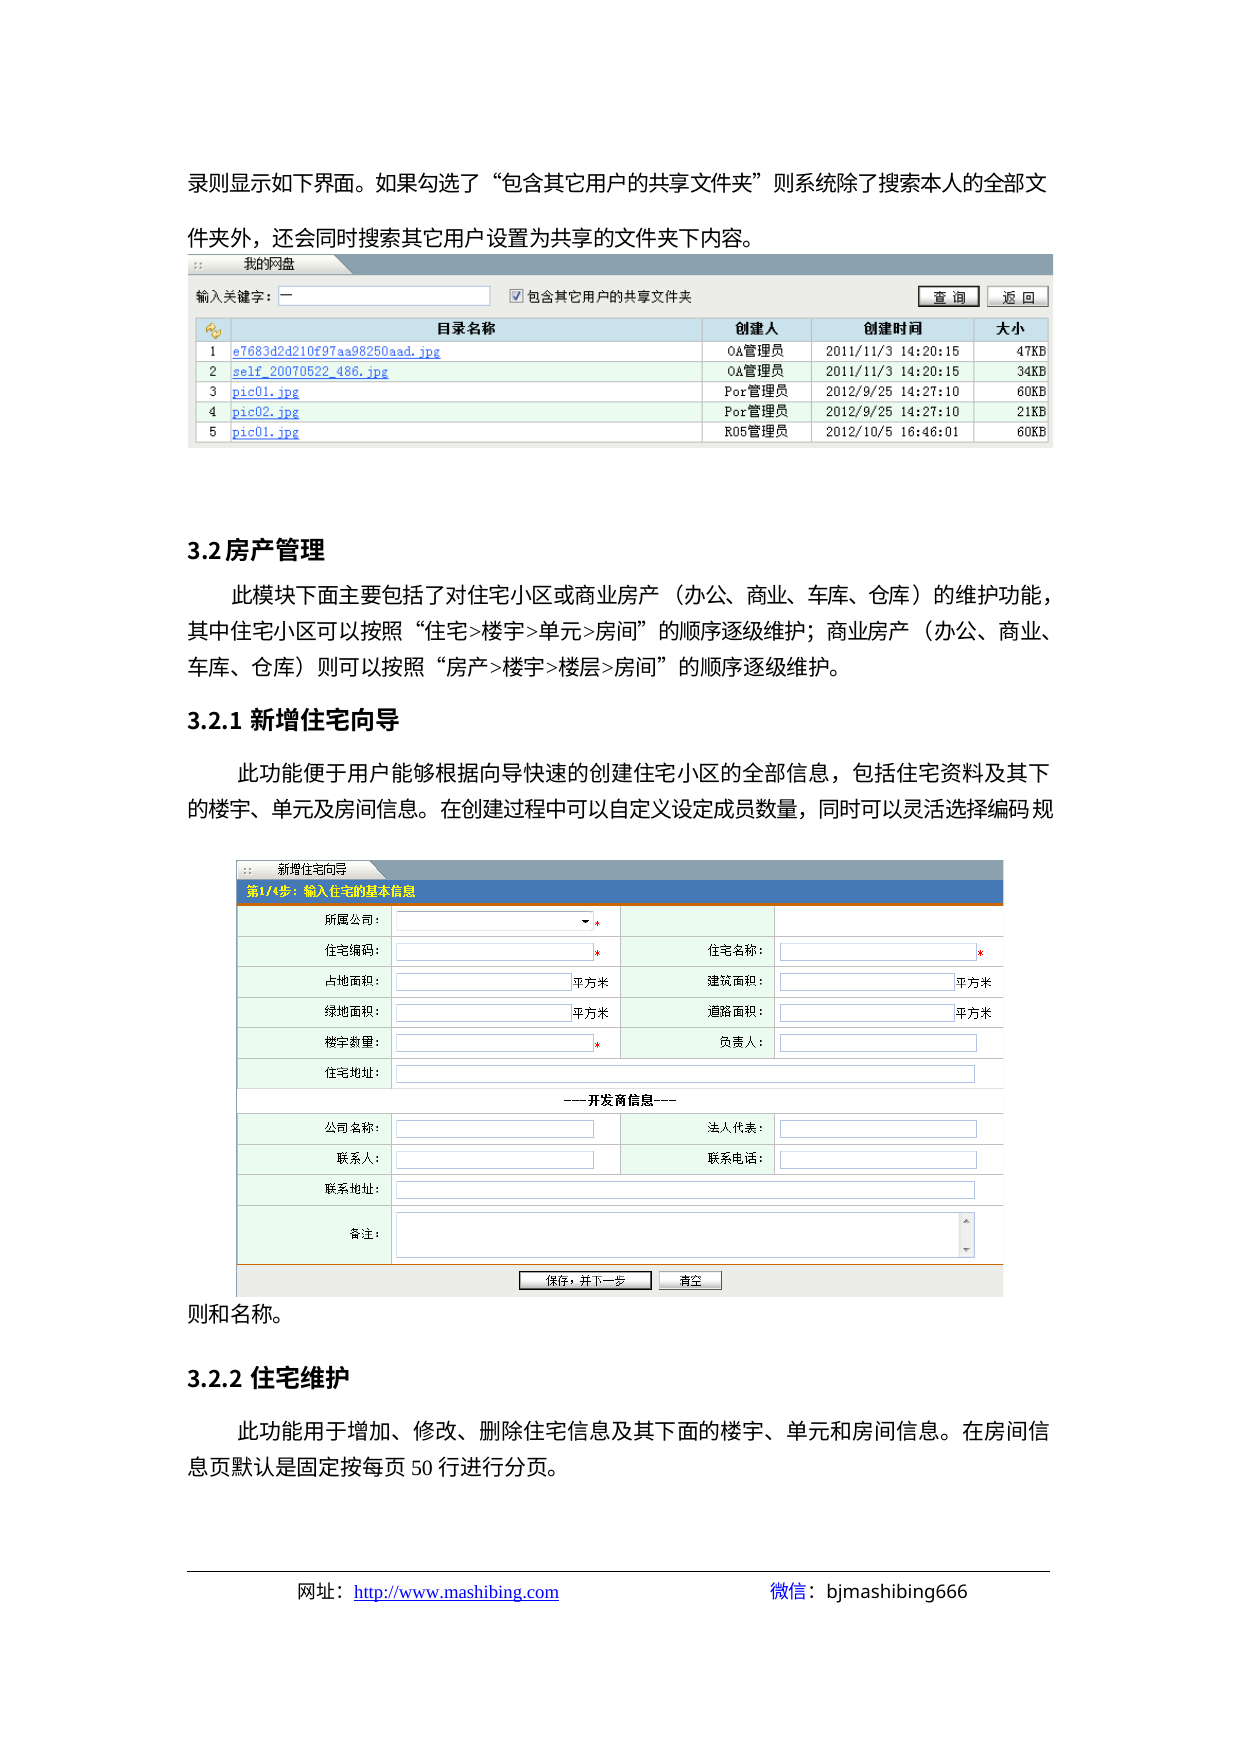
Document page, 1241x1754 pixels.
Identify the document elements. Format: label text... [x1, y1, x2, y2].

text 录则显示如下界面。如果勾选了“包含其它用户的共享文件夹”则系统除了搜索本人的全部文件夹外，还会同时搜索其它用户设置为共享的文件夹下内容。 [187, 166, 1053, 253]
text 此功能用于增加、修改、删除住宅信息及其下面的楼宇、单元和房间信息。在房间信息页默认是固定按每页 50 行进行分页。 [187, 1414, 1053, 1482]
subtitle 房产管理 [187, 531, 1098, 567]
text 此模块下面主要包括了对住宅小区或商业房产（办公、商业、车库、仓库）的维护功能， 其中住宅小区可以按照“住宅>楼宇>单元>房间”的顺序逐级维护；商业房产（办公、商业、车库、仓库）则可以按照“房产>楼宇>楼层>房间”的顺序逐级维护。 [187, 578, 1065, 682]
picture [187, 254, 1054, 448]
subtitle 新增住宅向导 [187, 701, 1098, 737]
picture [236, 860, 1004, 1297]
subtitle 住宅维护 [187, 1359, 1098, 1395]
